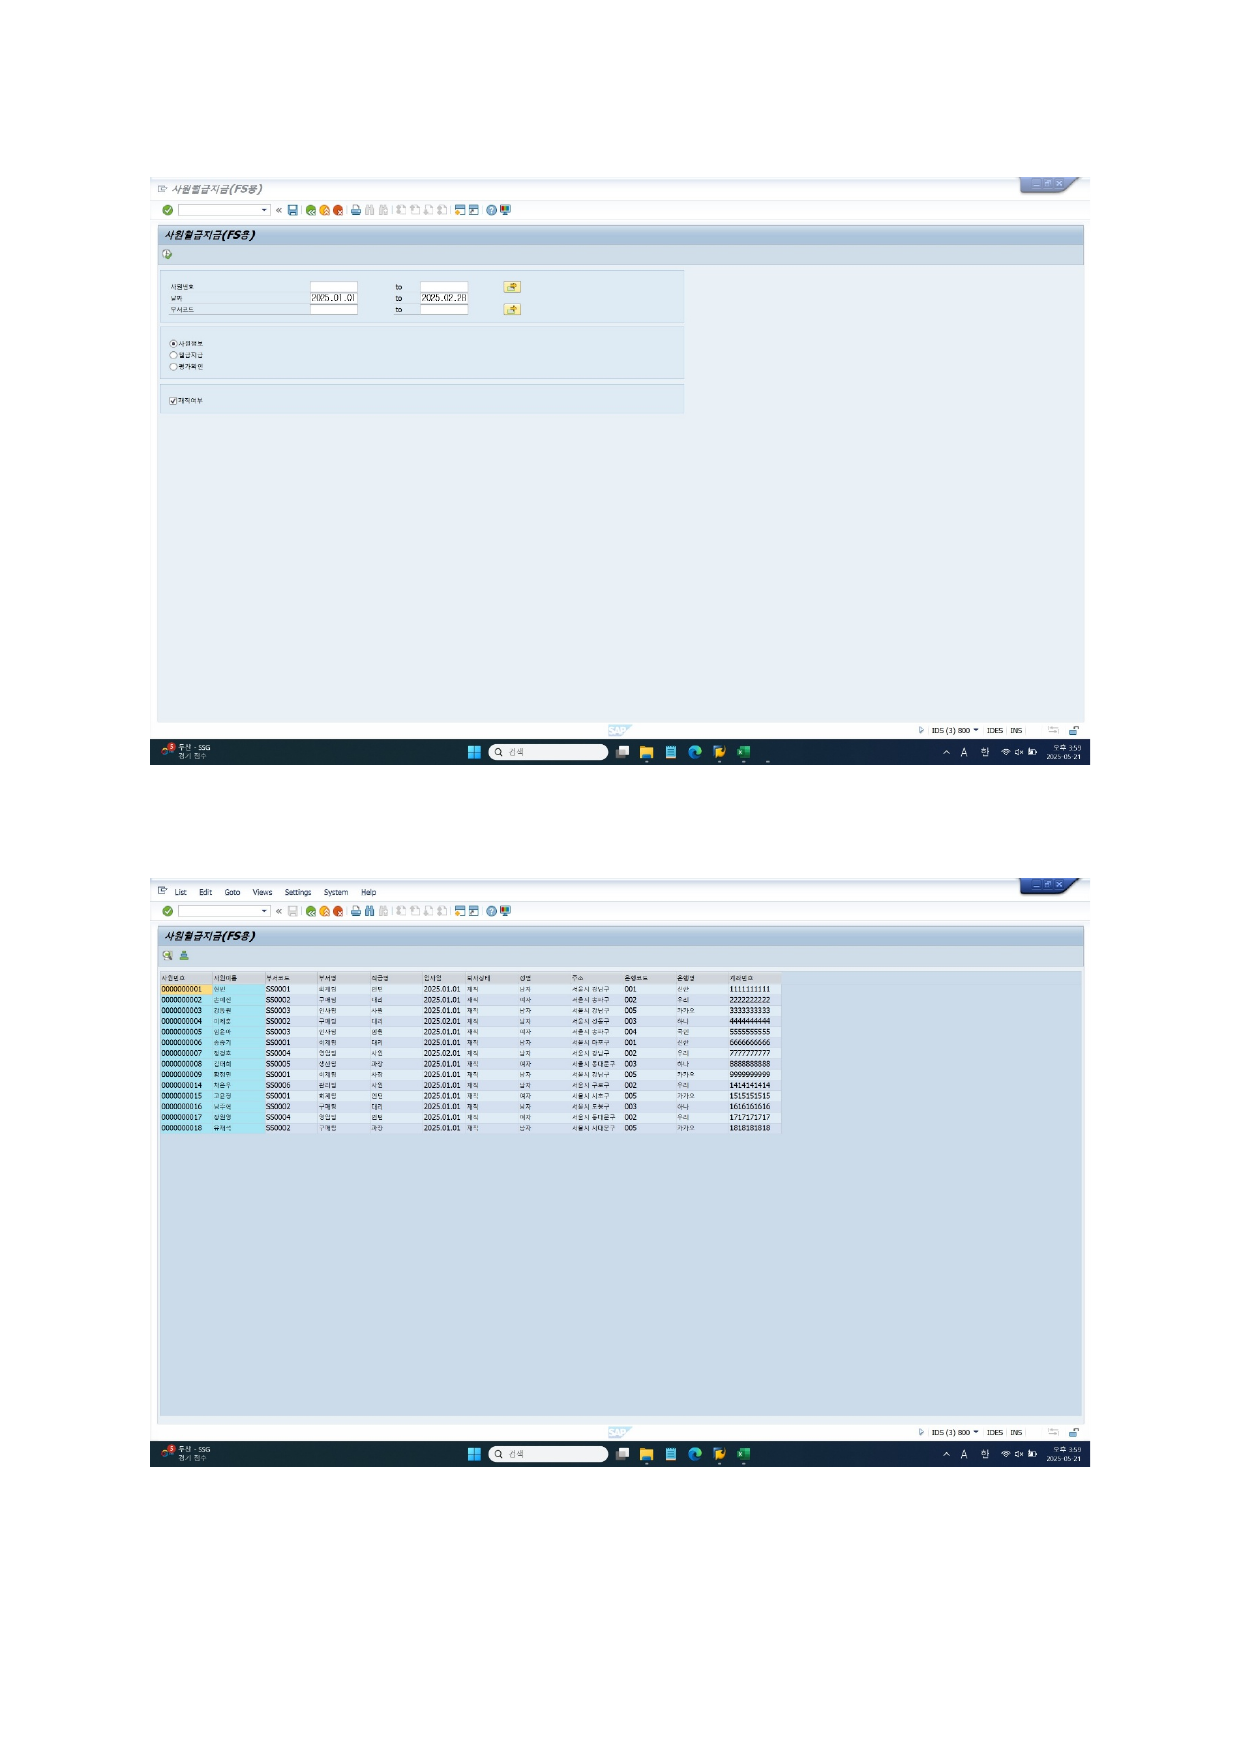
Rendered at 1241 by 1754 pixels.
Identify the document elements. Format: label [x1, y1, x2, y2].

picture [150, 177, 1091, 765]
picture [150, 878, 1091, 1467]
